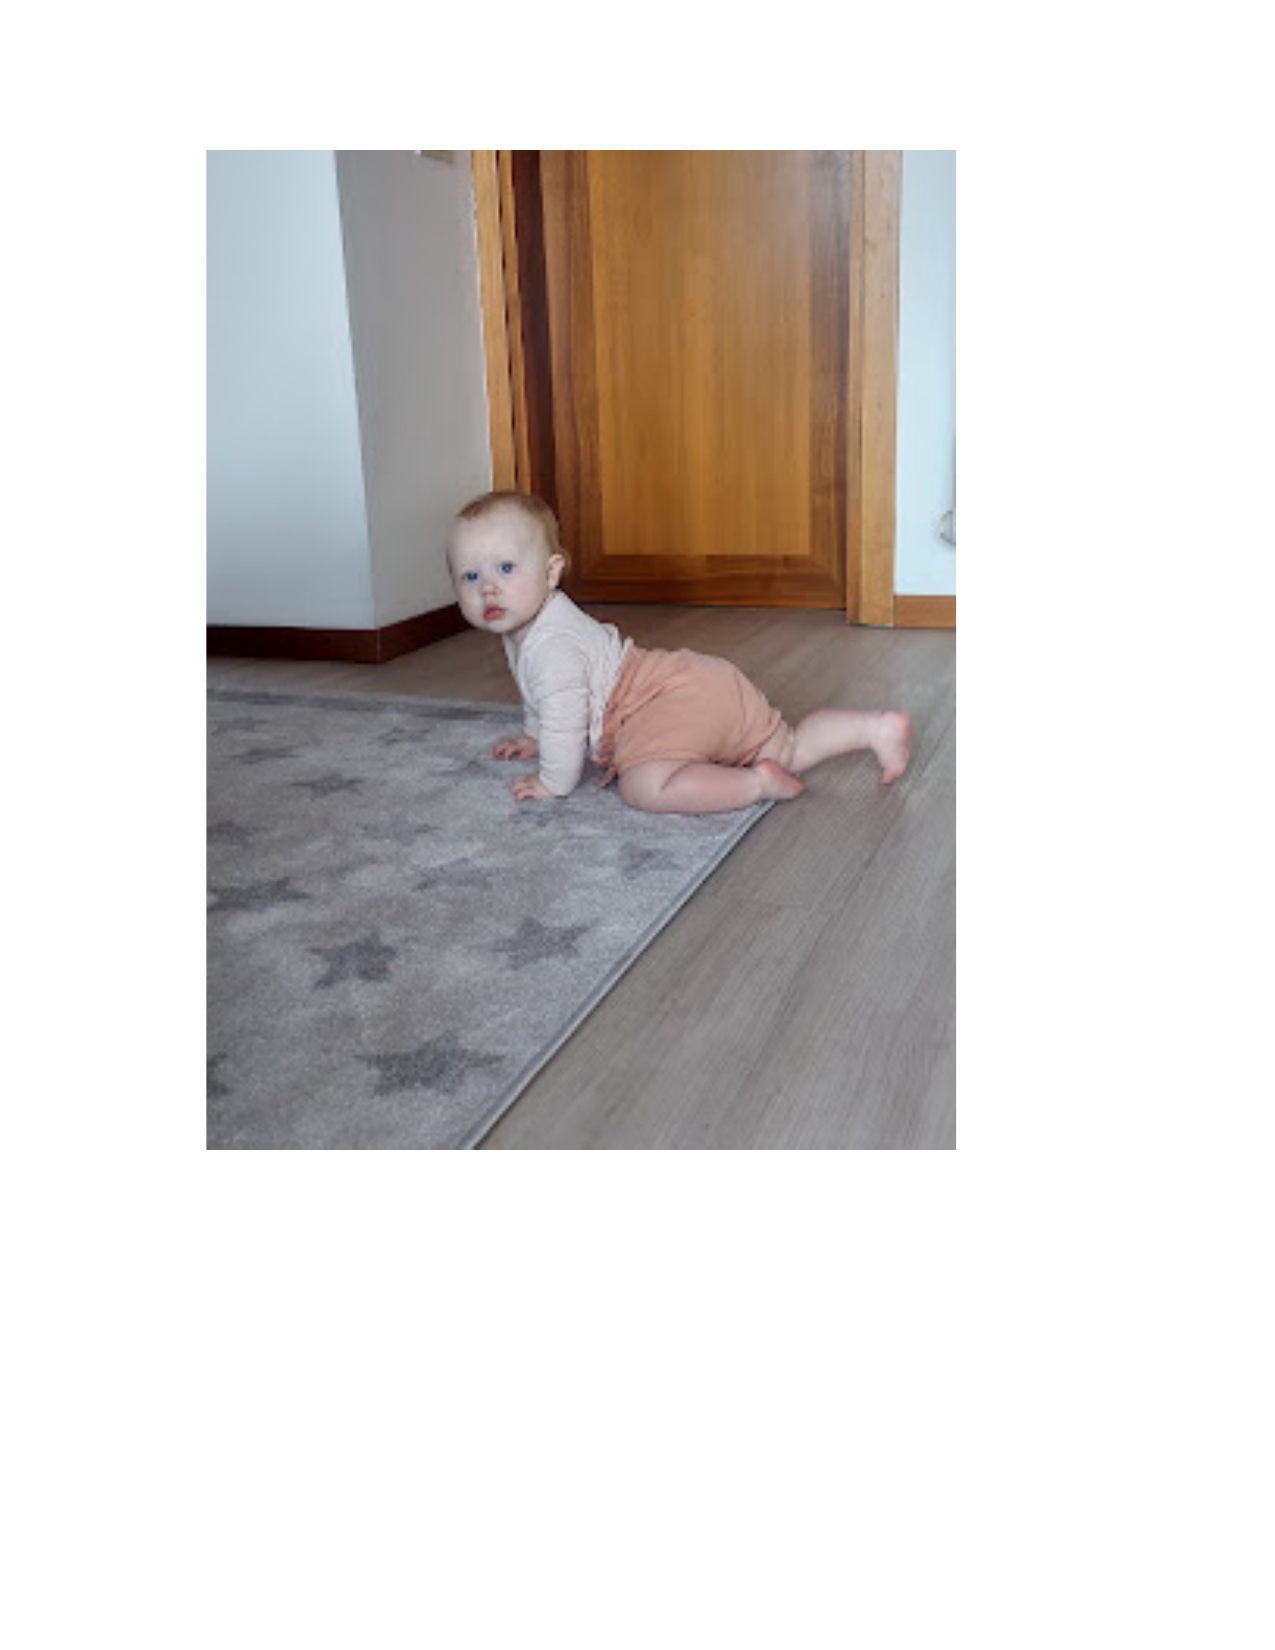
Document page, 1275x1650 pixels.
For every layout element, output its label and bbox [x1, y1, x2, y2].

picture [206, 150, 957, 1150]
